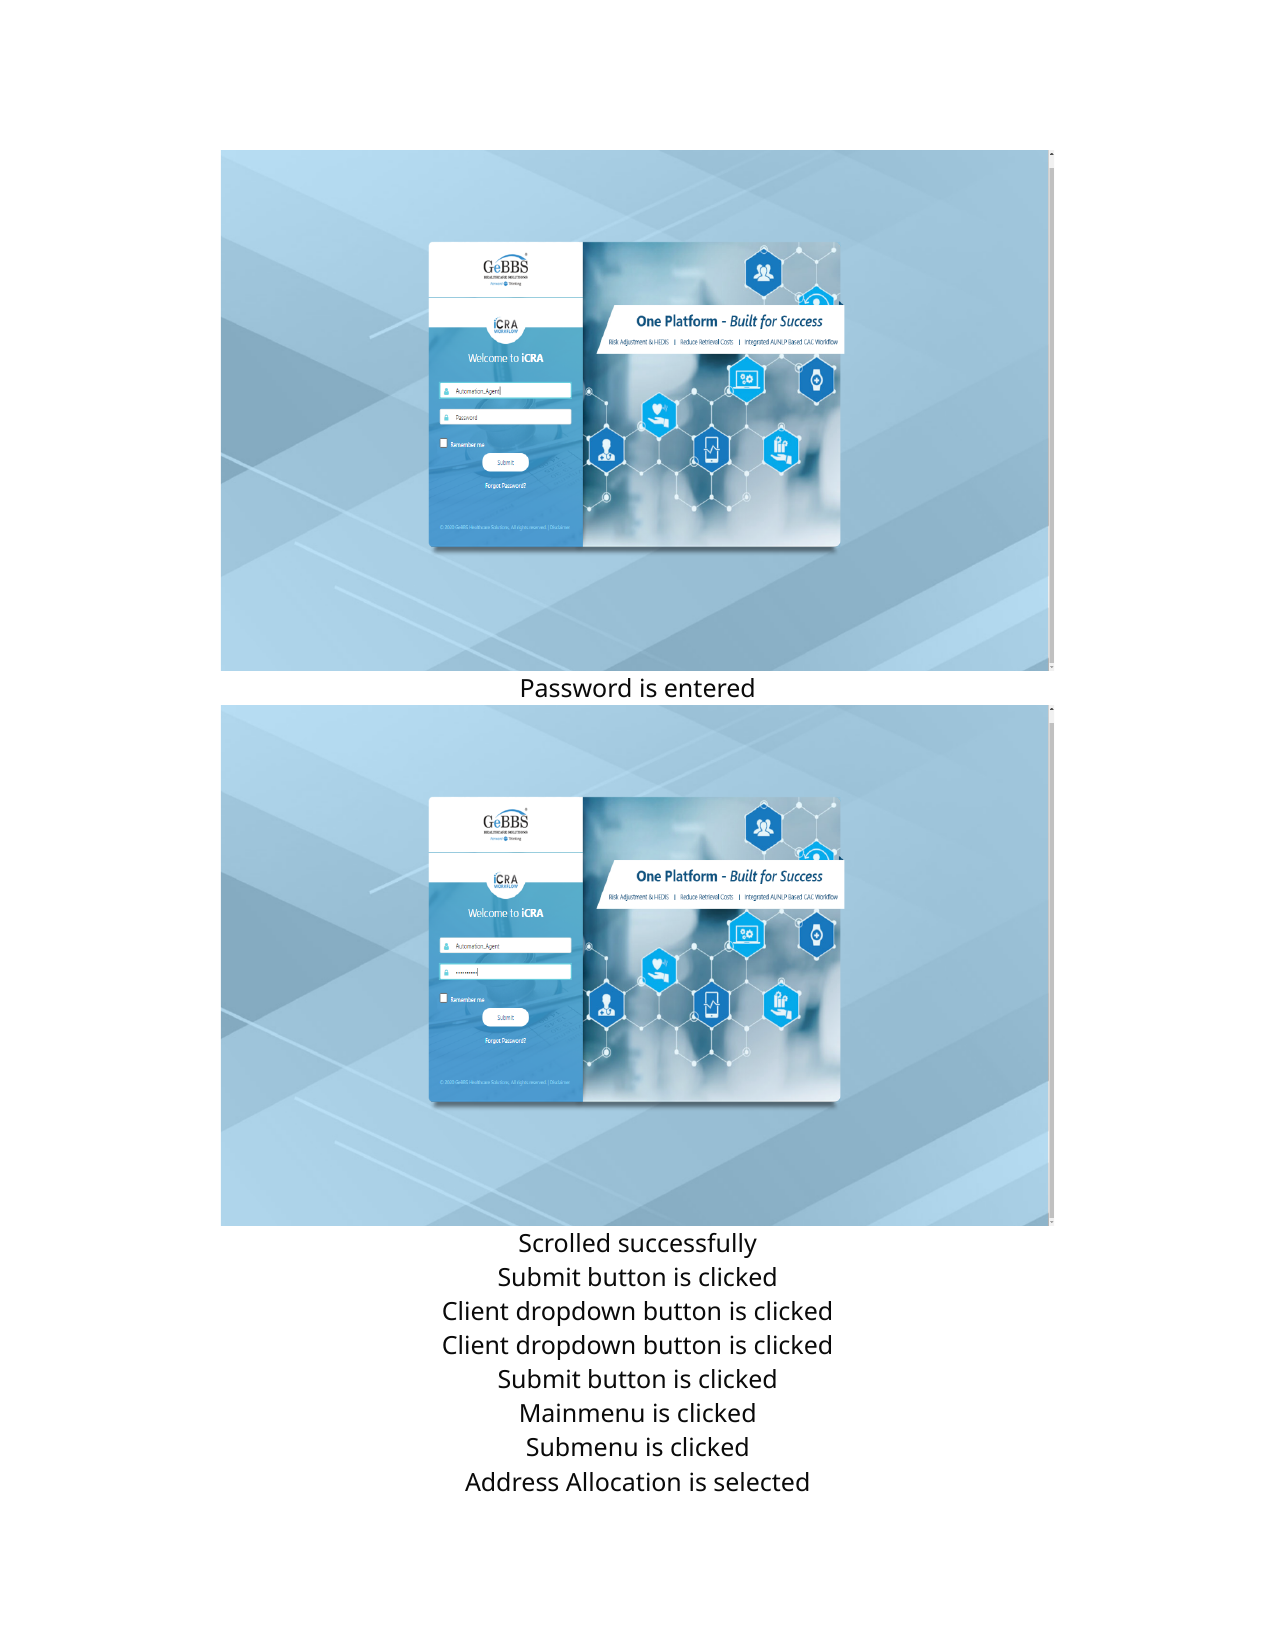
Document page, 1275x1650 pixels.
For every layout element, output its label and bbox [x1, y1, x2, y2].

picture [220, 150, 1055, 671]
picture [220, 705, 1055, 1226]
text [150, 150, 1125, 1498]
